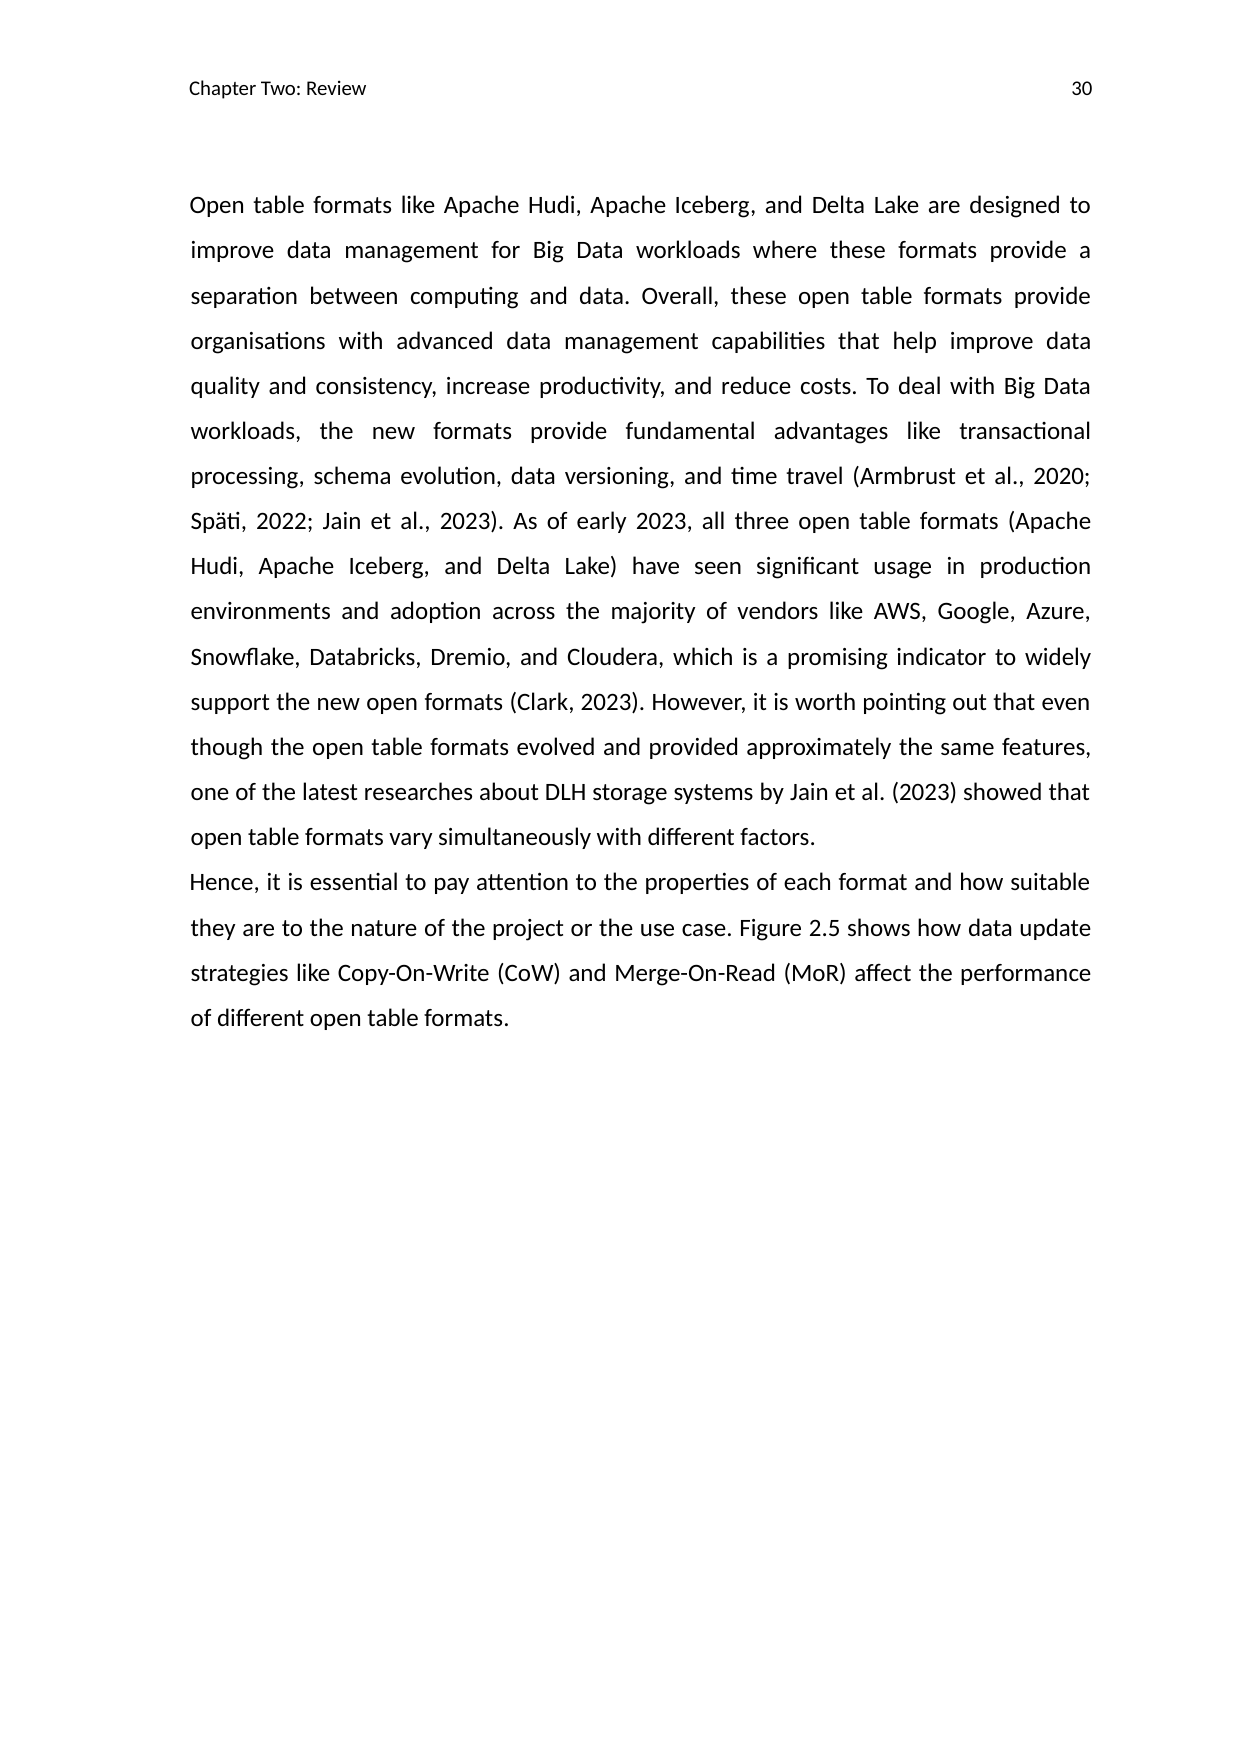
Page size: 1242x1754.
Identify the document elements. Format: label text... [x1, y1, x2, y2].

text Hence, it is essential to pay attention to the properties of each format and how suitable they are to the nature of the project or the use case. Figure 2.5 shows how data update strategies like Copy-On-Write (CoW) and Merge-On-Read (MoR) affect the performance of different open table formats. [189, 867, 1092, 1032]
text Open table formats like Apache Hudi, Apache Iceberg, and Delta Lake are designed to improve data management for Big Data workloads where these formats provide a separation between computing and data. Overall, these open table formats provide organisations with advanced data management capabilities that help improve data quality and consistency, increase productivity, and reduce costs. To deal with Big Data workloads, the new formats provide fundamental advantages like transactional processing, schema evolution, data versioning, and time travel (Armbrust et al., 2020; Späti, 2022; Jain et al., 2023). As of early 2023, all three open table formats (Apache Hudi, Apache Iceberg, and Delta Lake) have seen significant usage in production environments and adoption across the majority of vendors like AWS, Google, Azure, Snowflake, Databricks, Dremio, and Cloudera, which is a promising indicator to widely support the new open formats (Clark, 2023). However, it is worth pointing out that even though the open table formats evolved and provided approximately the same features, one of the latest researches about DLH storage systems by Jain et al. (2023) showed that open table formats vary simultaneously with different factors. [189, 189, 1092, 852]
